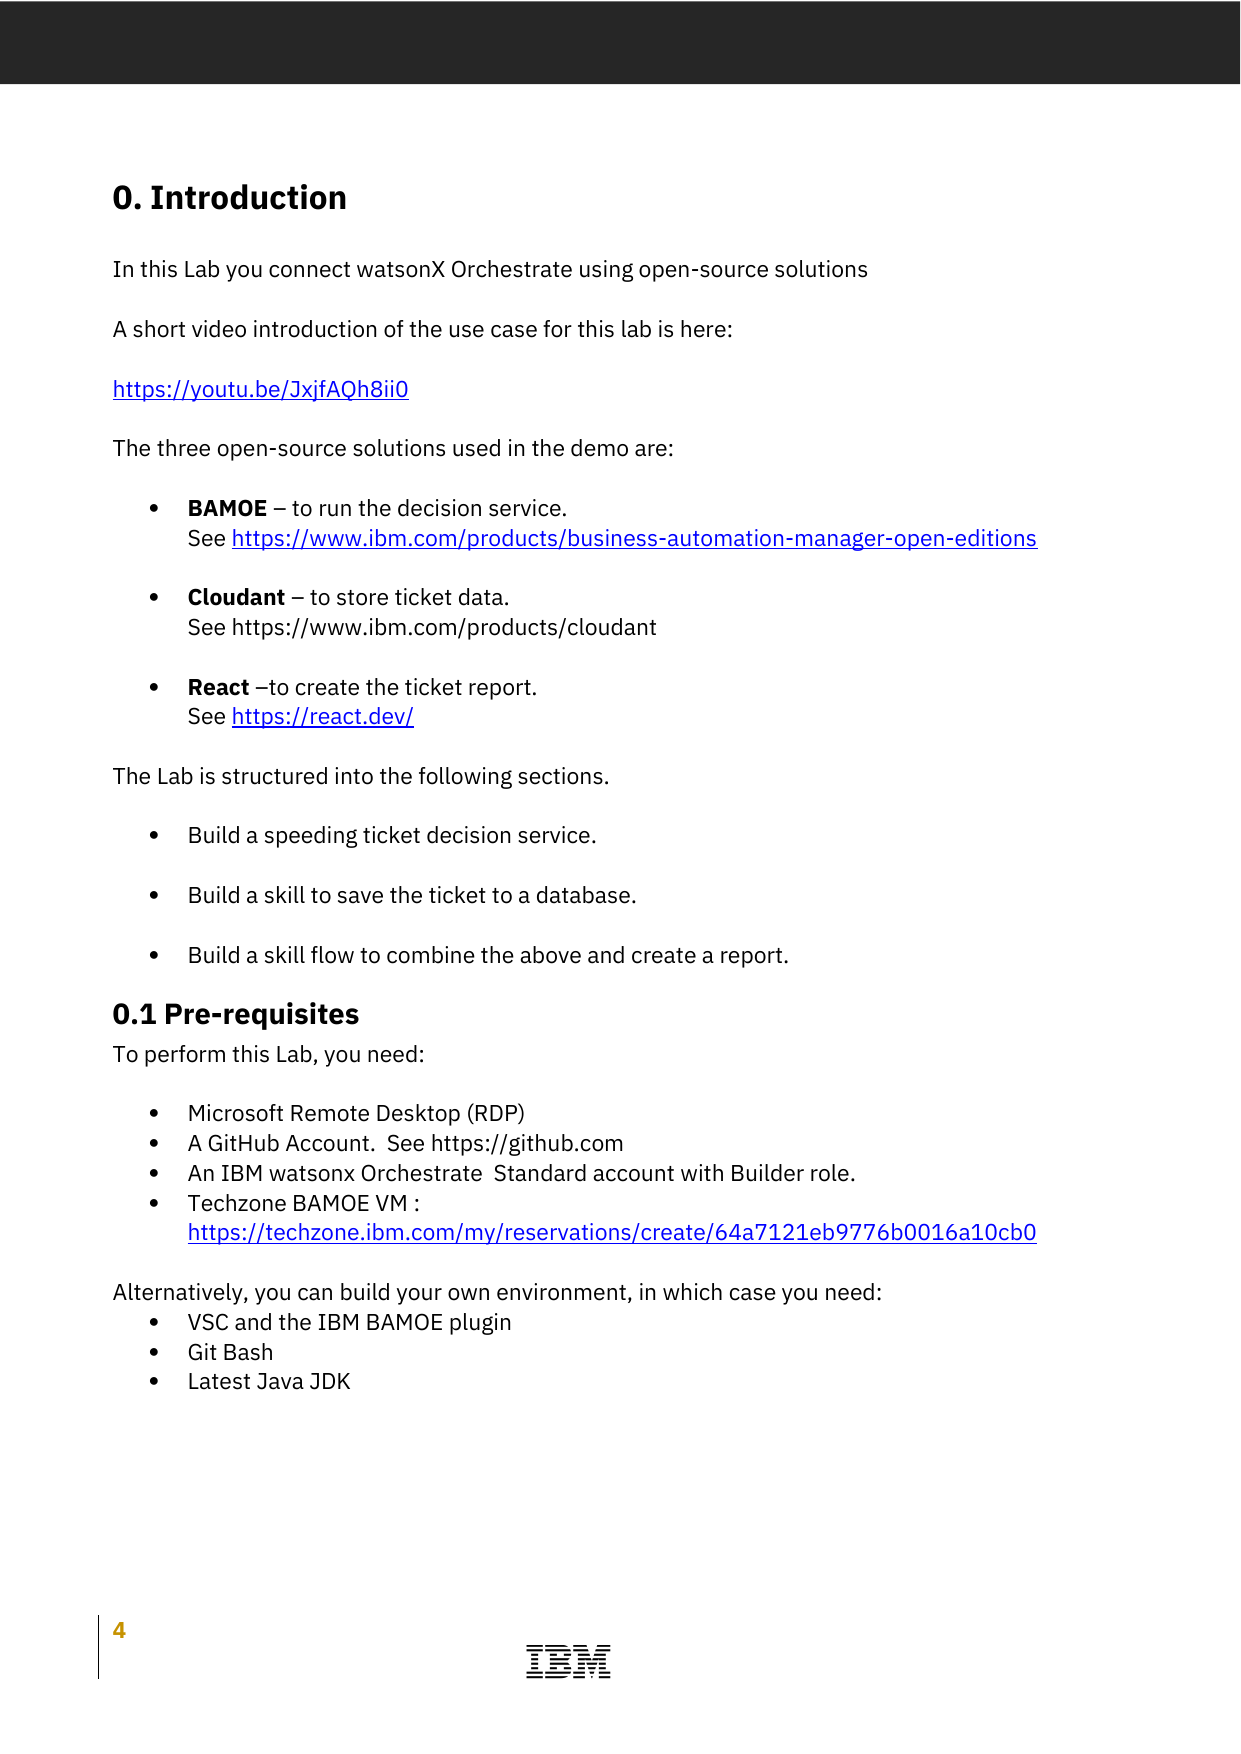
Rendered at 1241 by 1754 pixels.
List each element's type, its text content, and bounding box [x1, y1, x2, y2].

text Alternatively, you can build your own environment, in which case you need: [112, 1277, 1128, 1307]
text The Lab is structured into the following sections. [112, 761, 1128, 791]
text https://youtu.be/JxjfAQh8ii0 [112, 373, 1128, 403]
list An IBM watsonx Orchestrate Standard account with Builder role. [150, 1158, 1128, 1187]
list A GitHub Account. See https://github.com [150, 1128, 1128, 1158]
list Latest Java JDK [150, 1366, 1128, 1396]
list BAMOE – to run the decision service. [150, 493, 1128, 522]
subtitle Introduction [112, 175, 1128, 218]
picture [526, 1645, 611, 1679]
list Build a skill flow to combine the above and create a report. [150, 939, 1128, 969]
list VSC and the IBM BAMOE plugin [150, 1307, 1128, 1336]
text A short video introduction of the use case for this lab is here: [112, 314, 1128, 344]
list Techzone BAMOE VM : https://techzone.ibm.com/my/reservations/create/64a7121eb9776b0016a10cb0 [150, 1187, 1128, 1247]
subtitle Pre-requisites [112, 994, 1128, 1032]
text In this Lab you connect watsonX Orchestrate using open-source solutions [112, 254, 1128, 284]
list Cloudant – to store ticket data. [150, 582, 1128, 612]
list See https://www.ibm.com/products/cloudant [187, 612, 1128, 642]
list Git Bash [150, 1336, 1128, 1366]
list Microsoft Remote Desktop (RDP) [150, 1098, 1128, 1128]
text To perform this Lab, you need: [112, 1038, 1128, 1068]
list See https://www.ibm.com/products/business-automation-manager-open-editions [187, 522, 1128, 552]
list Build a speeding ticket decision service. [150, 820, 1128, 850]
list Build a skill to save the ticket to a database. [150, 880, 1128, 910]
text The three open-source solutions used in the demo are: [112, 433, 1128, 463]
list See https://react.dev/ [187, 701, 1128, 731]
list React –to create the ticket report. [150, 671, 1128, 701]
